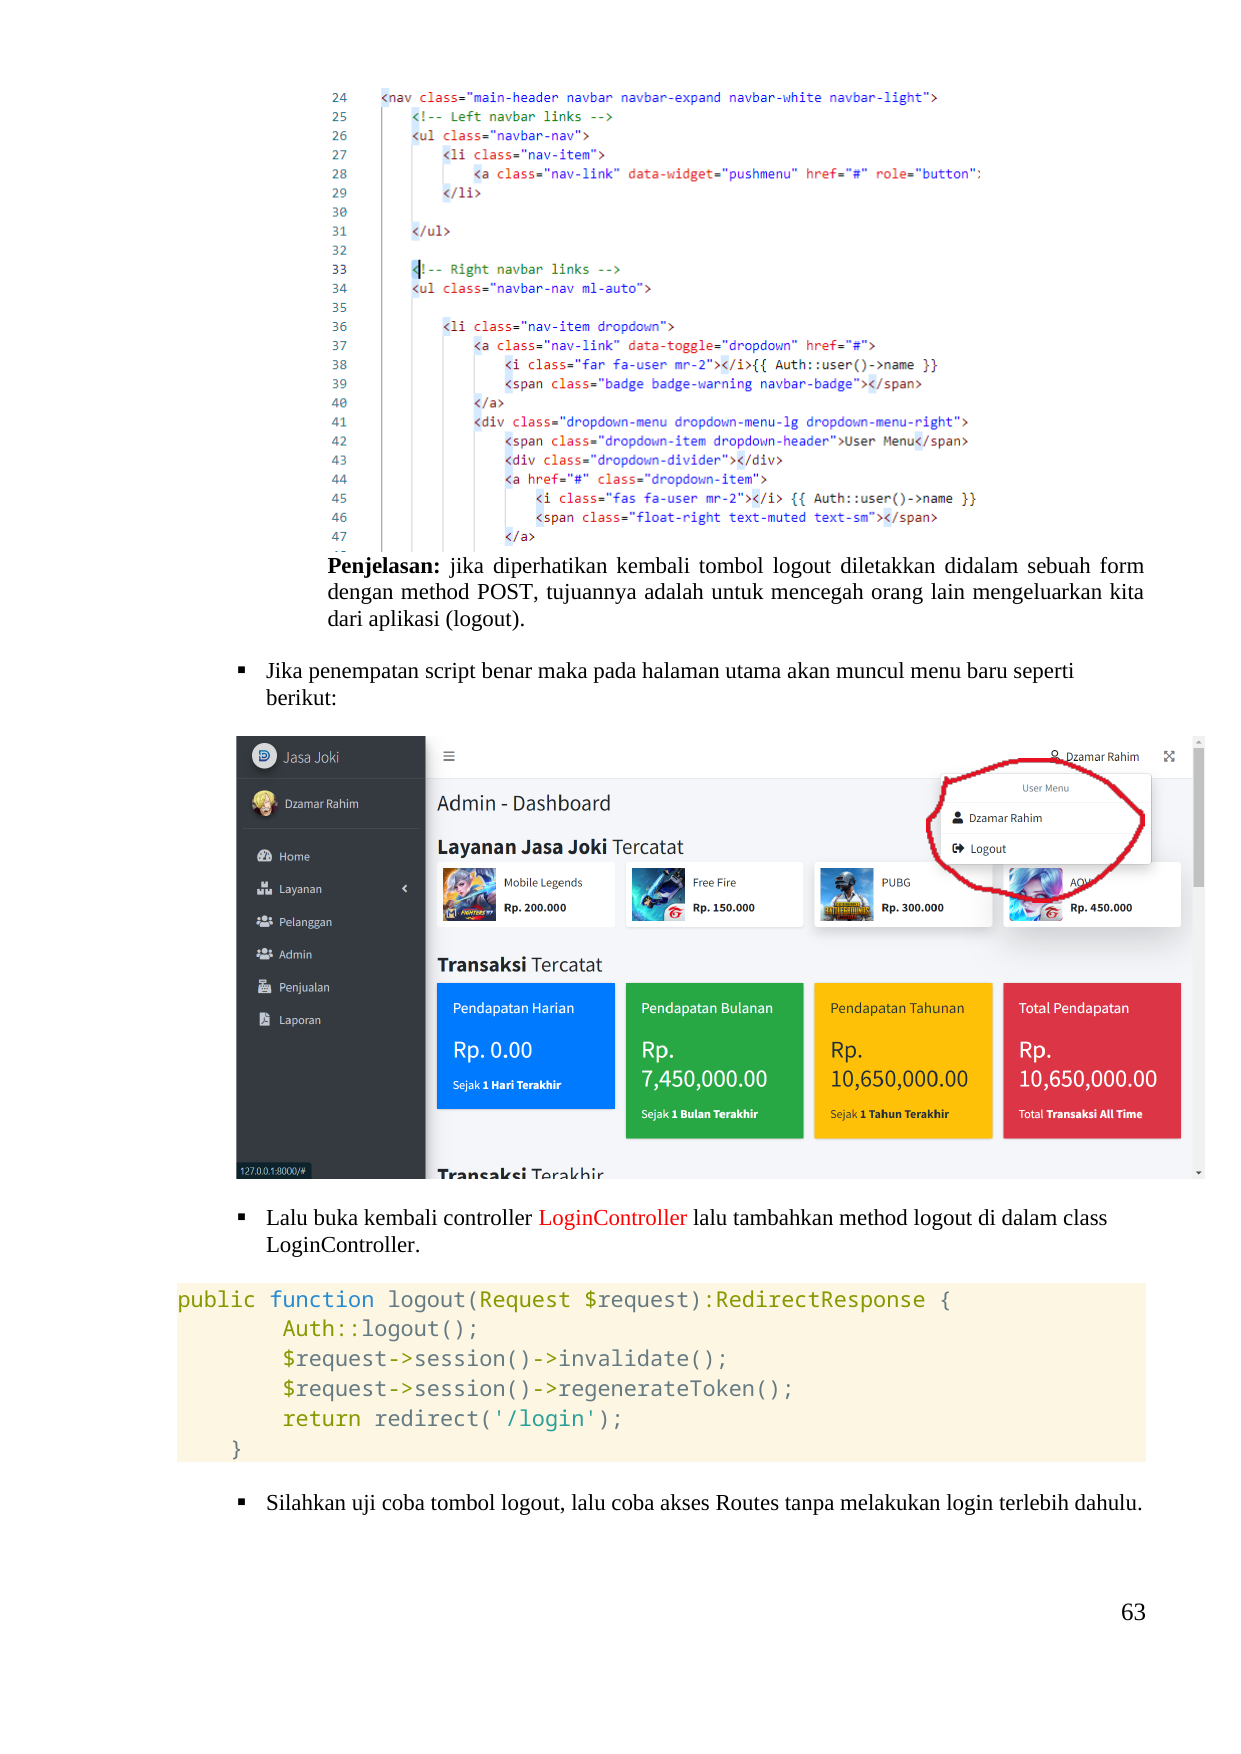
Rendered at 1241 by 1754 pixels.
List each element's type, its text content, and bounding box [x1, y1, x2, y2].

text $request->session()->regenerateToken(); [177, 1373, 1146, 1403]
text Penjelasan: jika diperhatikan kembali tombol logout diletakkan didalam sebuah form dengan method POST, tujuannya adalah untuk mencegah orang lain mengeluarkan kita dari aplikasi (logout). [327, 552, 1146, 631]
text Auth::logout(); [177, 1313, 1146, 1343]
text public function logout(Request $request):RedirectResponse { [177, 1283, 1146, 1313]
text $request->session()->invalidate(); [177, 1343, 1146, 1373]
text } [177, 1432, 1146, 1462]
picture [236, 736, 1205, 1179]
list Jika penempatan script benar maka pada halaman utama akan muncul menu baru seperti berikut: [236, 657, 1146, 710]
text return redirect('/login'); [177, 1403, 1146, 1432]
list Lalu buka kembali controller LoginController lalu tambahkan method logout di dalam class LoginController. [236, 1204, 1146, 1257]
list Silahkan uji coba tombol logout, lalu coba akses Routes tanpa melakukan login terlebih dahulu. [236, 1489, 1146, 1515]
picture [327, 88, 980, 552]
